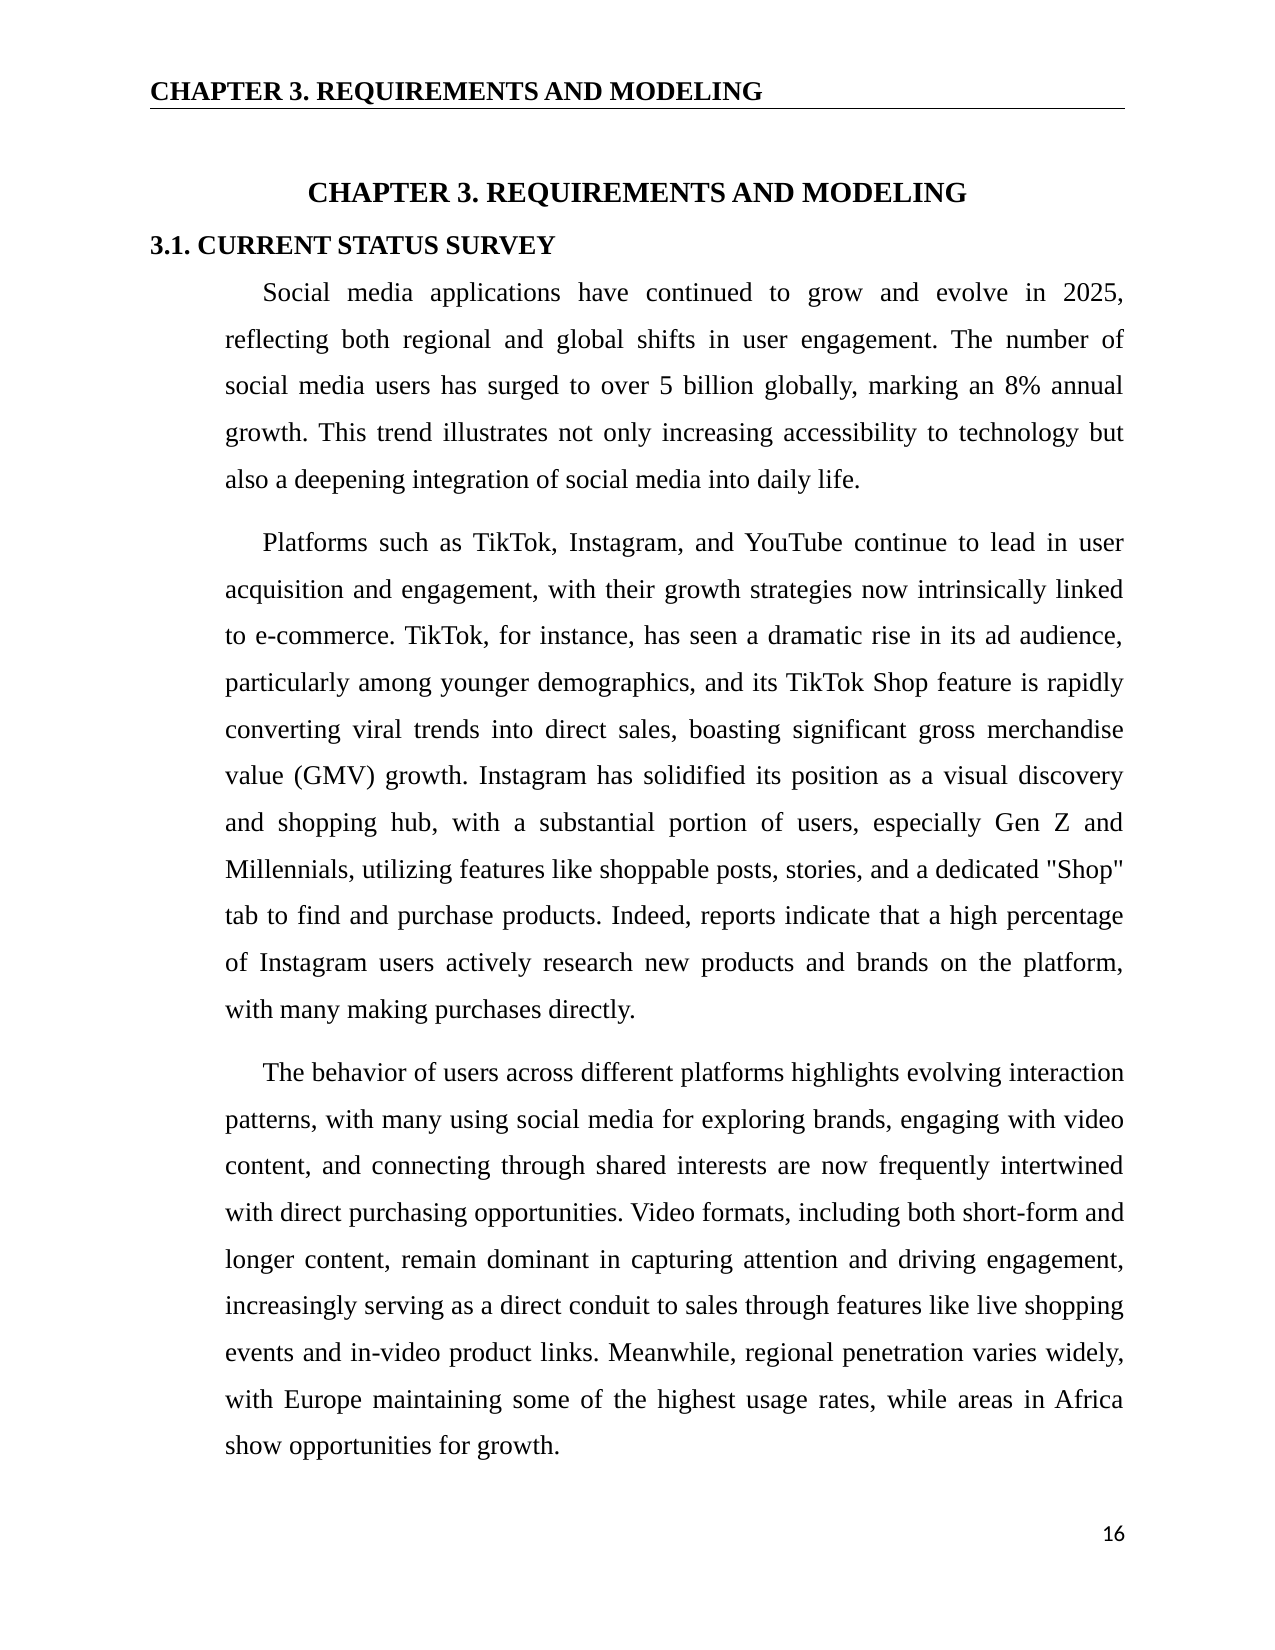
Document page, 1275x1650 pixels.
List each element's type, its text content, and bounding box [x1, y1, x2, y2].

subtitle 3.1. Current status survey [150, 229, 1125, 261]
text The behavior of users across different platforms highlights evolving interaction patterns, with many using social media for exploring brands, engaging with video content, and connecting through shared interests are now frequently intertwined with direct purchasing opportunities. Video formats, including both short-form and longer content, remain dominant in capturing attention and driving engagement, increasingly serving as a direct conduit to sales through features like live shopping events and in-video product links. Meanwhile, regional penetration varies widely, with Europe maintaining some of the highest usage rates, while areas in Africa show opportunities for growth. [225, 1056, 1125, 1461]
text Social media applications have continued to grow and evolve in 2025, reflecting both regional and global shifts in user engagement. The number of social media users has surged to over 5 billion globally, marking an 8% annual growth. This trend illustrates not only increasing accessibility to technology but also a deepening integration of social media into daily life. [225, 276, 1125, 494]
text Platforms such as TikTok, Instagram, and YouTube continue to lead in user acquisition and engagement, with their growth strategies now intrinsically linked to e-commerce. TikTok, for instance, has seen a dramatic rise in its ad audience, particularly among younger demographics, and its TikTok Shop feature is rapidly converting viral trends into direct sales, boasting significant gross merchandise value (GMV) growth. Instagram has solidified its position as a visual discovery and shopping hub, with a substantial portion of users, especially Gen Z and Millennials, utilizing features like shoppable posts, stories, and a dedicated "Shop" tab to find and purchase products. Indeed, reports indicate that a high percentage of Instagram users actively research new products and brands on the platform, with many making purchases directly. [225, 526, 1125, 1024]
subtitle CHAPTER 3. REQUIREMENTS AND MODELING [150, 175, 1125, 208]
